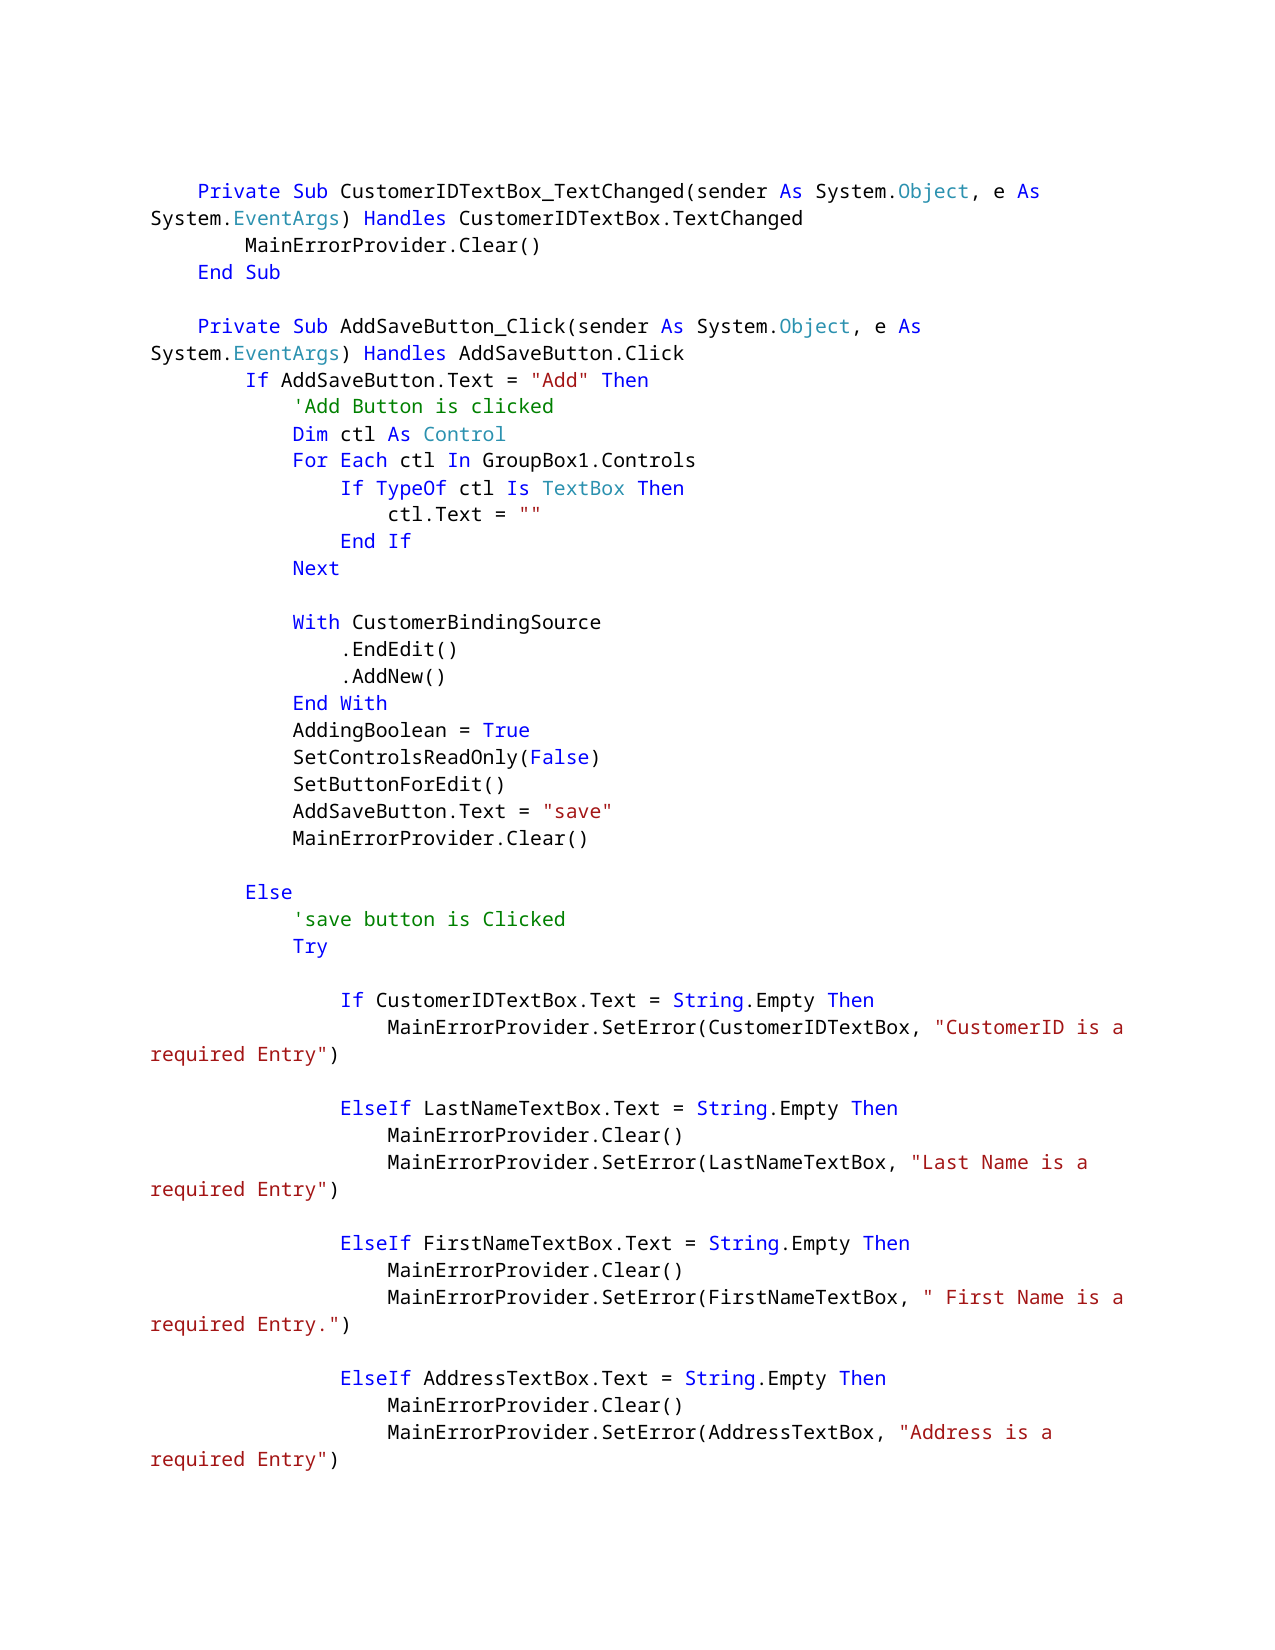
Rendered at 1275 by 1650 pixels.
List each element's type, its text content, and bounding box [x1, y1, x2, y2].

text SetControlsReadOnly(False) [150, 743, 1125, 771]
text ElseIf LastNameTextBox.Text = String.Empty Then [150, 1094, 1125, 1121]
text 'Add Button is clicked [150, 393, 1125, 420]
text MainErrorProvider.Clear() [150, 1391, 1125, 1418]
text ElseIf AddressTextBox.Text = String.Empty Then [150, 1364, 1125, 1391]
text ElseIf FirstNameTextBox.Text = String.Empty Then [150, 1229, 1125, 1256]
text SetButtonForEdit() [150, 771, 1125, 797]
text If AddSaveButton.Text = "Add" Then [150, 366, 1125, 393]
text Private Sub CustomerIDTextBox_TextChanged(sender As System.Object, e As System.EventArgs) Handles CustomerIDTextBox.TextChanged [150, 177, 1125, 231]
text End Sub [150, 258, 1125, 285]
text .AddNew() [150, 663, 1125, 689]
text ctl.Text = "" [150, 501, 1125, 528]
text If CustomerIDTextBox.Text = String.Empty Then [150, 986, 1125, 1013]
text .EndEdit() [150, 636, 1125, 663]
text Next [150, 555, 1125, 582]
text AddSaveButton.Text = "save" [150, 797, 1125, 824]
text MainErrorProvider.SetError(LastNameTextBox, "Last Name is a required Entry") [150, 1148, 1125, 1202]
text MainErrorProvider.Clear() [150, 231, 1125, 258]
text MainErrorProvider.SetError(FirstNameTextBox, " First Name is a required Entry.") [150, 1283, 1125, 1337]
text 'save button is Clicked [150, 905, 1125, 932]
text MainErrorProvider.Clear() [150, 1121, 1125, 1148]
text MainErrorProvider.Clear() [150, 824, 1125, 851]
text End With [150, 689, 1125, 717]
text If TypeOf ctl Is TextBox Then [150, 474, 1125, 501]
text MainErrorProvider.SetError(CustomerIDTextBox, "CustomerID is a required Entry") [150, 1013, 1125, 1067]
text Dim ctl As Control [150, 420, 1125, 447]
text MainErrorProvider.Clear() [150, 1256, 1125, 1283]
text End If [150, 528, 1125, 555]
text For Each ctl In GroupBox1.Controls [150, 447, 1125, 474]
text With CustomerBindingSource [150, 609, 1125, 636]
text Try [150, 932, 1125, 959]
text Else [150, 878, 1125, 905]
text MainErrorProvider.SetError(AddressTextBox, "Address is a required Entry") [150, 1418, 1125, 1472]
text AddingBoolean = True [150, 717, 1125, 743]
text Private Sub AddSaveButton_Click(sender As System.Object, e As System.EventArgs) Handles AddSaveButton.Click [150, 312, 1125, 366]
